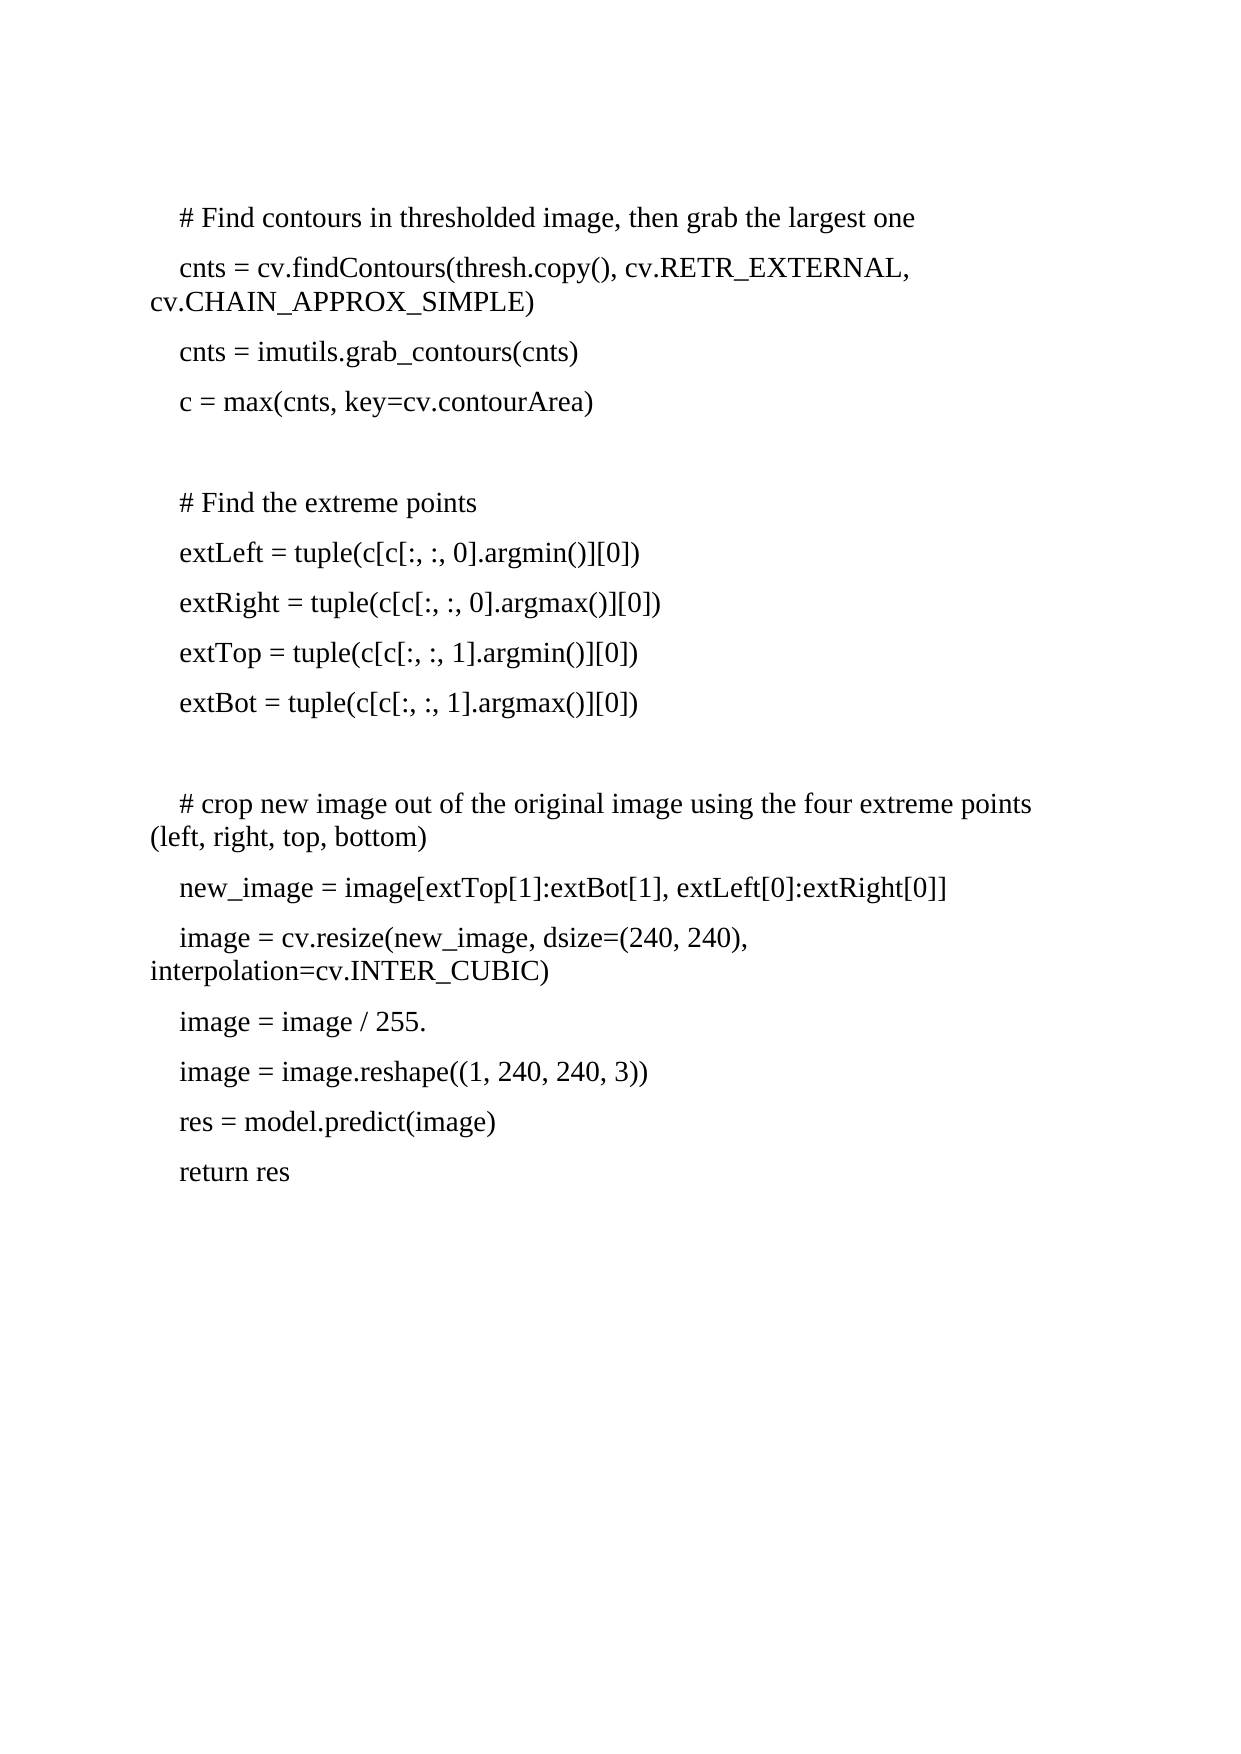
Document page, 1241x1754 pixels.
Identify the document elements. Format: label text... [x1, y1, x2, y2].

text # Find contours in thresholded image, then grab the largest one [150, 200, 1090, 234]
text image = image.reshape((1, 240, 240, 3)) [150, 1054, 1090, 1087]
text new_image = image[extTop[1]:extBot[1], extLeft[0]:extRight[0]] [150, 870, 1090, 903]
text extTop = tuple(c[c[:, :, 1].argmin()][0]) [150, 635, 1090, 669]
text cnts = imutils.grab_contours(cnts) [150, 334, 1090, 368]
text return res [150, 1154, 1090, 1188]
text c = max(cnts, key=cv.contourArea) [150, 384, 1090, 418]
text image = cv.resize(new_image, dsize=(240, 240), interpolation=cv.INTER_CUBIC) [150, 920, 1090, 987]
text image = image / 255. [150, 1004, 1090, 1037]
text extBot = tuple(c[c[:, :, 1].argmax()][0]) [150, 686, 1090, 719]
text cnts = cv.findContours(thresh.copy(), cv.RETR_EXTERNAL, cv.CHAIN_APPROX_SIMPLE) [150, 250, 1090, 317]
text extRight = tuple(c[c[:, :, 0].argmax()][0]) [150, 585, 1090, 619]
text res = model.predict(image) [150, 1104, 1090, 1138]
text # crop new image out of the original image using the four extreme points (left, right, top, bottom) [150, 786, 1090, 853]
text extLeft = tuple(c[c[:, :, 0].argmin()][0]) [150, 535, 1090, 568]
text # Find the extreme points [150, 485, 1090, 518]
